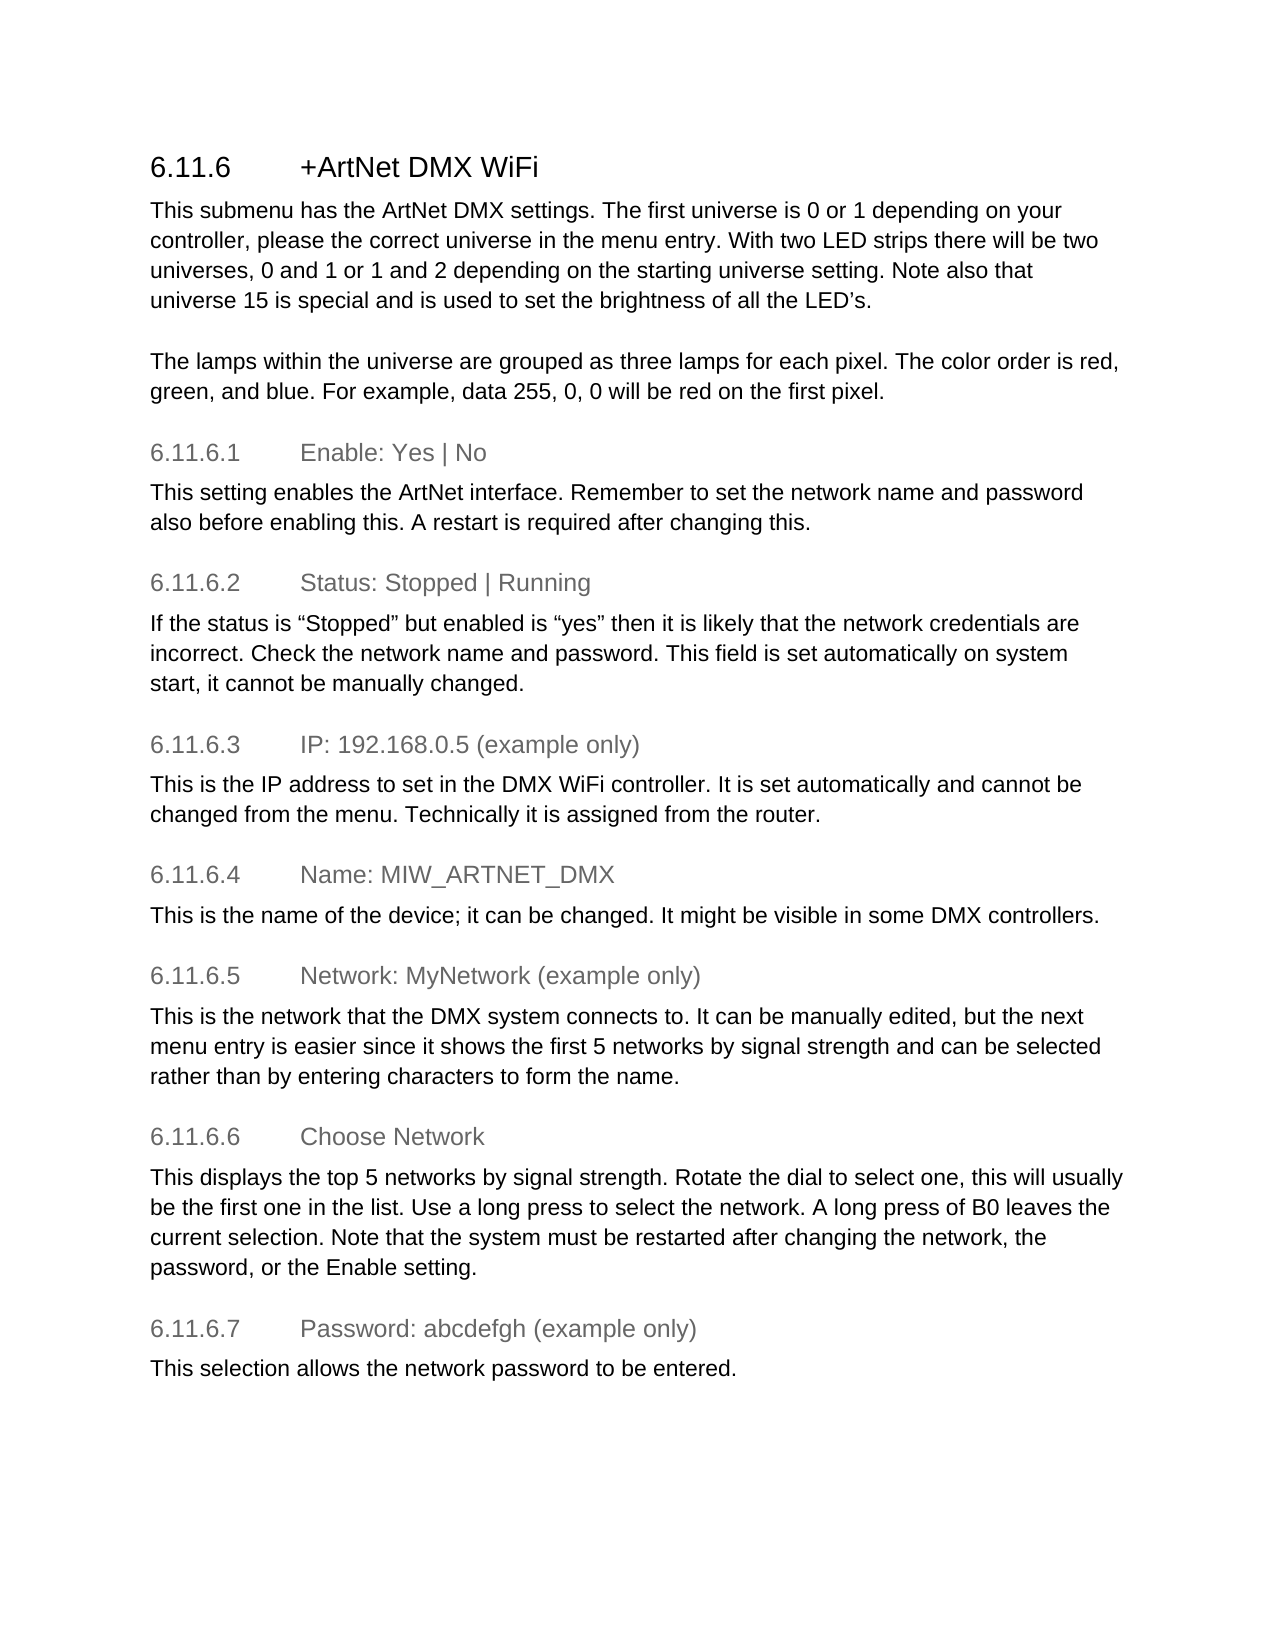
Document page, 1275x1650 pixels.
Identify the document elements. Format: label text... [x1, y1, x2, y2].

subtitle Password: abcdefgh (example only) [150, 1314, 1125, 1342]
text This is the IP address to set in the DMX WiFi controller. It is set automatically and cannot be changed from the menu. Technically it is assigned from the router. [150, 771, 1125, 827]
text This is the network that the DMX system connects to. It can be manually edited, but the next menu entry is easier since it shows the first 5 networks by signal strength and can be selected rather than by entering characters to form the name. [150, 1003, 1125, 1089]
text This displays the top 5 networks by signal strength. Rotate the dial to select one, this will usually be the first one in the list. Use a long press to select the network. A long press of B0 leaves the current selection. Note that the system must be restarted after changing the network, the password, or the Enable setting. [150, 1164, 1125, 1281]
subtitle Status: Stopped | Running [150, 568, 1125, 597]
subtitle Choose Network [150, 1122, 1125, 1151]
text This submenu has the ArtNet DMX settings. The first universe is 0 or 1 depending on your controller, please the correct universe in the menu entry. With two LED strips there will be two universes, 0 and 1 or 1 and 2 depending on the starting universe setting. Note also that universe 15 is special and is used to set the brightness of all the LED’s. [150, 197, 1125, 314]
text The lamps within the universe are grouped as three lamps for each pixel. The color order is red, green, and blue. For example, data 255, 0, 0 will be red on the first pixel. [150, 348, 1125, 404]
text This selection allows the network password to be entered. [150, 1355, 1125, 1381]
subtitle +ArtNet DMX WiFi [150, 150, 1125, 183]
text If the status is “Stopped” but enabled is “yes” then it is likely that the network credentials are incorrect. Check the network name and password. This field is set automatically on system start, it cannot be manually changed. [150, 610, 1125, 697]
subtitle Enable: Yes | No [150, 437, 1125, 466]
subtitle Name: MIW_ARTNET_DMX [150, 861, 1125, 889]
subtitle Network: MyNetwork (example only) [150, 961, 1125, 990]
text This is the name of the device; it can be changed. It might be visible in some DMX controllers. [150, 902, 1125, 928]
text This setting enables the ArtNet interface. Remember to set the network name and password also before enabling this. A restart is required after changing this. [150, 479, 1125, 535]
subtitle IP: 192.168.0.5 (example only) [150, 729, 1125, 758]
